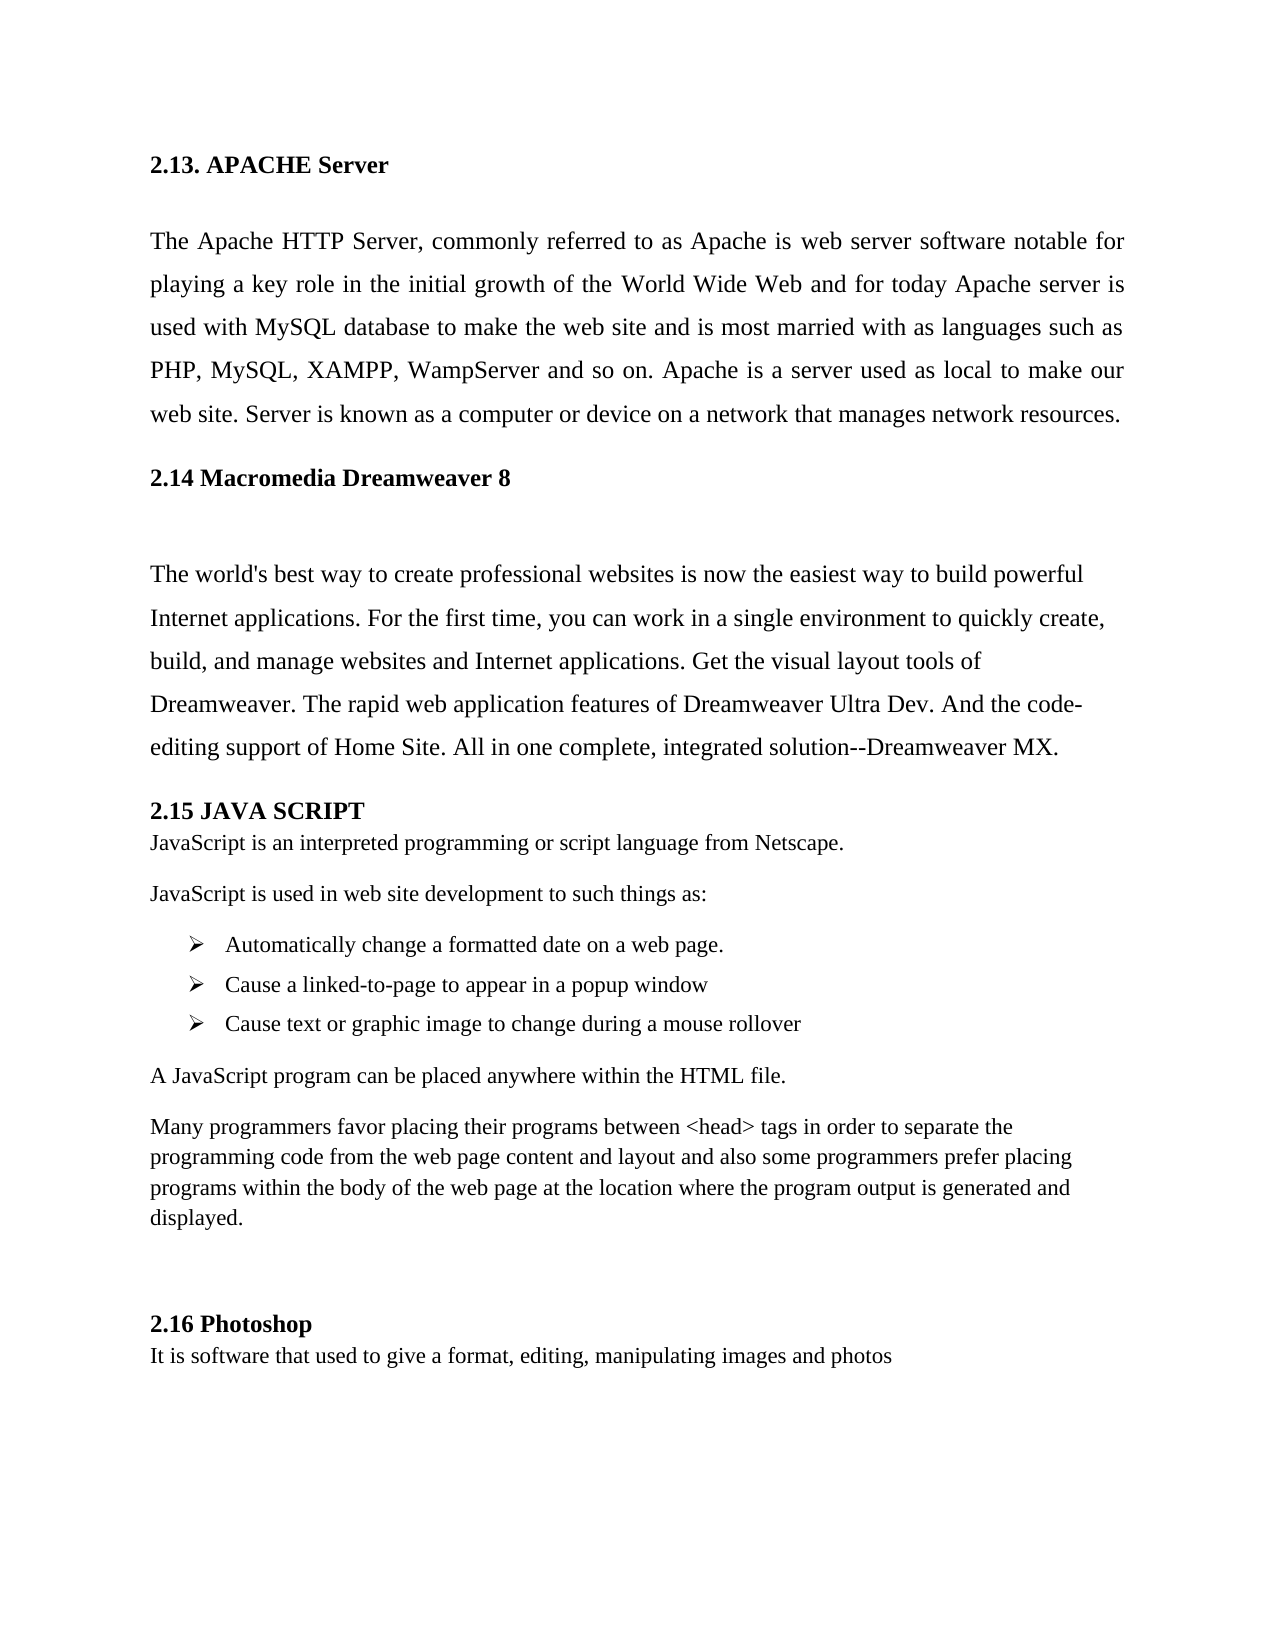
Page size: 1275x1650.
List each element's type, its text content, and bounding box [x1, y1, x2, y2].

text Many programmers favor placing their programs between <head> tags in order to separate the programming code from the web page content and layout and also some programmers prefer placing programs within the body of the web page at the location where the program output is generated and displayed. [150, 1113, 1125, 1230]
list Automatically change a formatted date on a web page. [187, 931, 1125, 957]
list Cause text or graphic image to change during a mouse rollover [187, 1010, 1125, 1036]
text JavaScript is an interpreted programming or script language from Netscape. [150, 829, 1125, 855]
subtitle 2.14 Macromedia Dreamweaver 8 [150, 463, 1125, 491]
subtitle 2.16 Photoshop [150, 1309, 1125, 1337]
text The world's best way to create professional websites is now the easiest way to build powerful Internet applications. For the first time, you can work in a single environment to quickly create, build, and manage websites and Internet applications. Get the visual layout tools of Dreamweaver. The rapid web application features of Dreamweaver Ultra Dev. And the code-editing support of Home Site. All in one complete, integrated solution--Dreamweaver MX. [150, 559, 1125, 761]
text A JavaScript program can be placed anywhere within the HTML file. [150, 1062, 1125, 1088]
list Cause a linked-to-page to appear in a popup window [187, 971, 1125, 997]
subtitle 2.15 JAVA SCRIPT [150, 796, 1125, 825]
text The Apache HTTP Server, commonly referred to as Apache is web server software notable for playing a key role in the initial growth of the World Wide Web and for today Apache server is used with MySQL database to make the web site and is most married with as languages such as PHP, MySQL, XAMPP, WampServer and so on. Apache is a server used as local to make our web site. Server is known as a computer or device on a network that manages network resources. [150, 226, 1125, 427]
text JavaScript is used in web site development to such things as: [150, 880, 1125, 906]
text It is software that used to give a format, editing, manipulating images and photos [150, 1342, 1125, 1368]
subtitle 2.13. APACHE Server [150, 150, 1125, 179]
